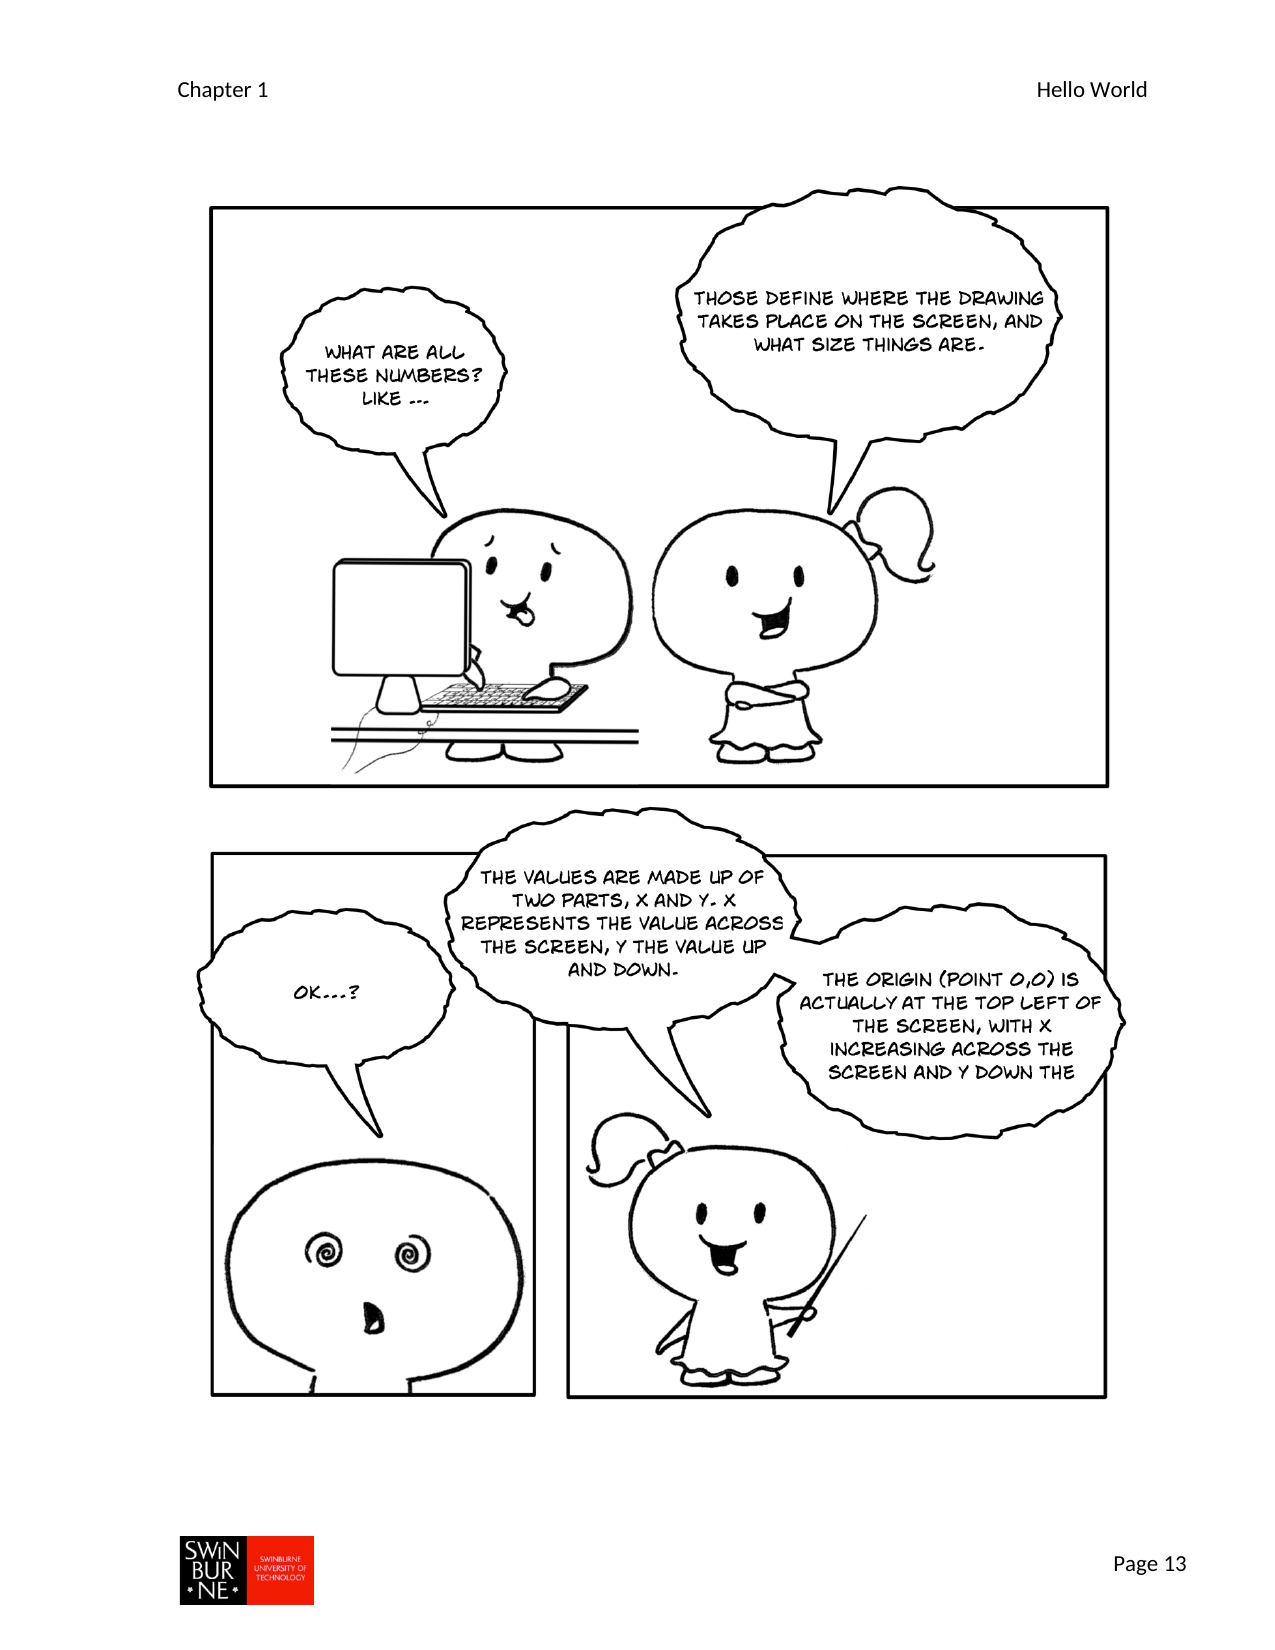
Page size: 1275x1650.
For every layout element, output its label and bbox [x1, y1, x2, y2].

picture [153, 147, 1164, 1455]
picture [179, 1536, 314, 1605]
